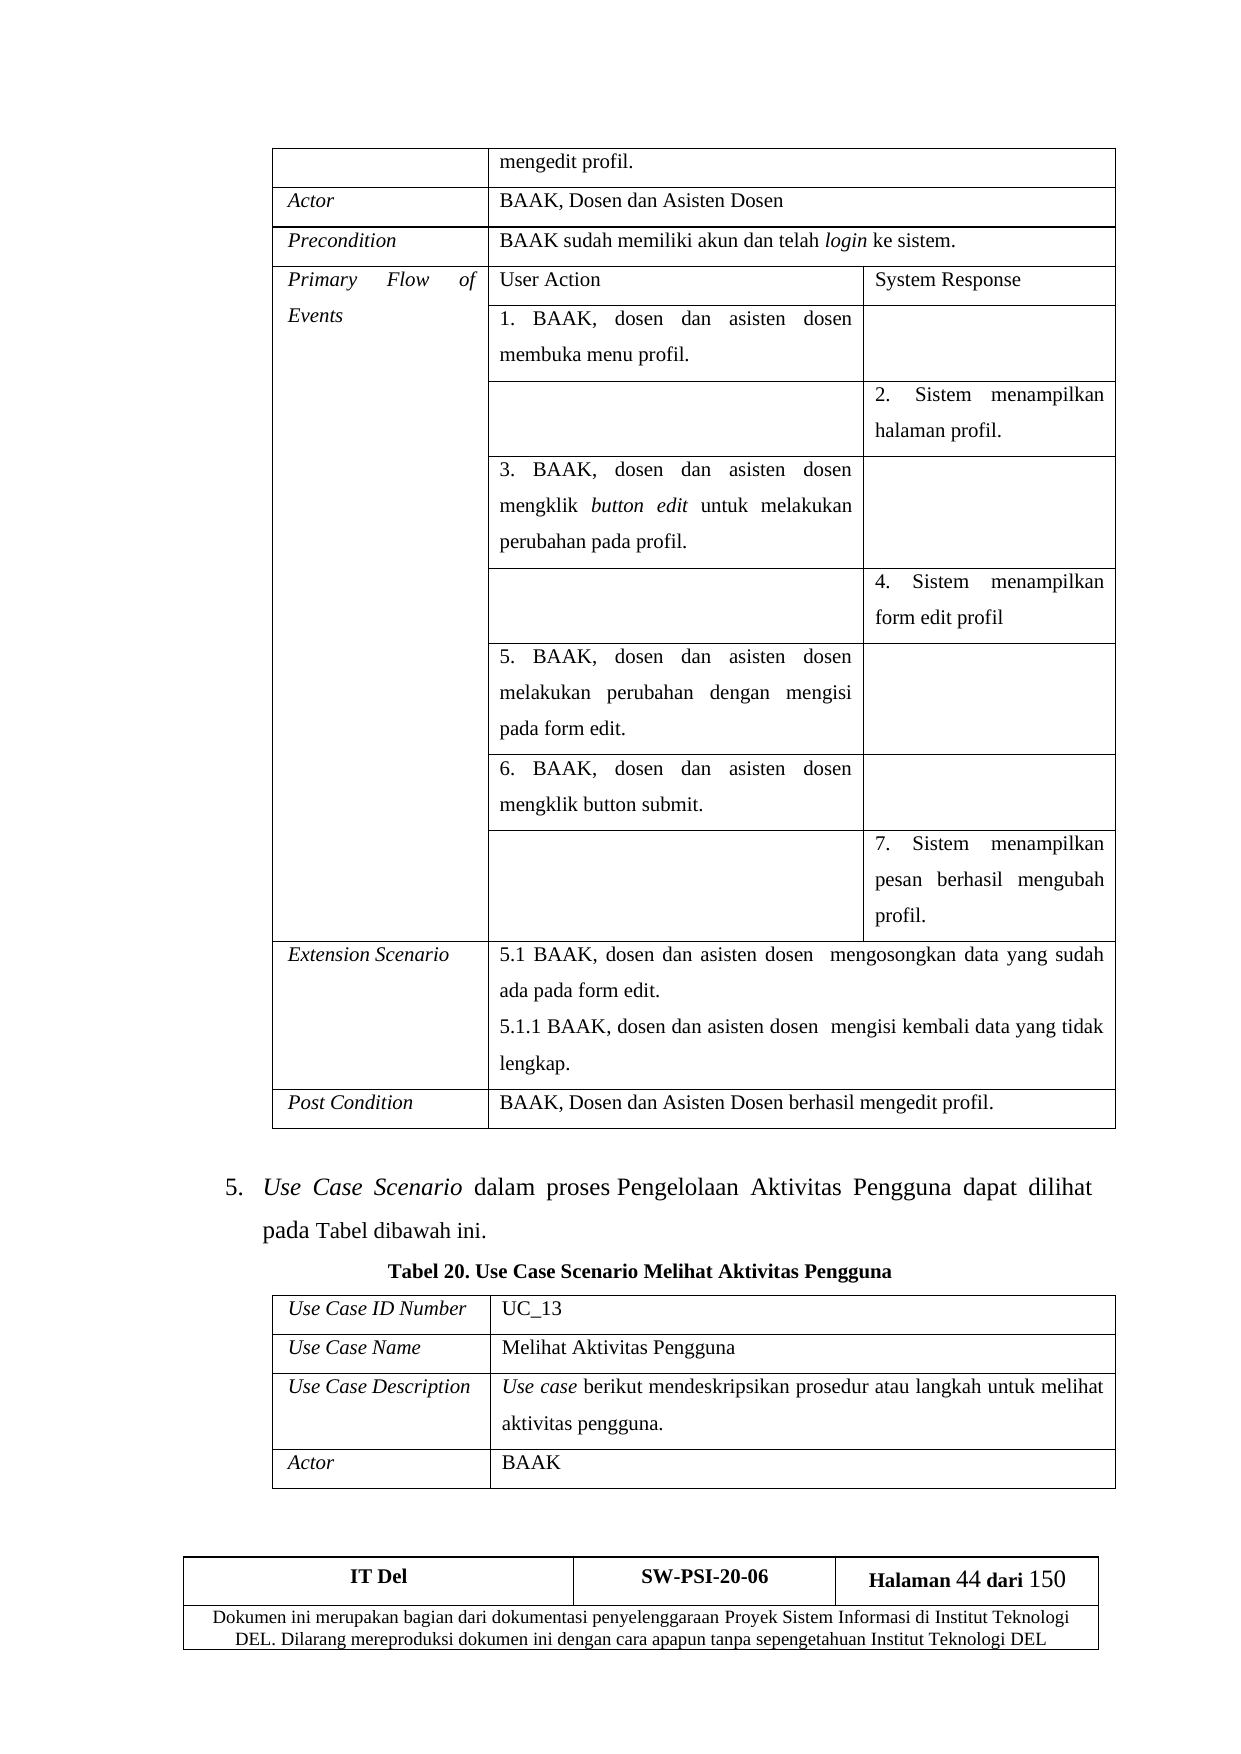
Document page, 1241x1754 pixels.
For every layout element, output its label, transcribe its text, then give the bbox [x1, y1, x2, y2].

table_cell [489, 149, 1115, 187]
table_cell 6. BAAK, dosen dan asisten dosen mengklik button submit. [489, 755, 863, 830]
table_cell Melihat Aktivitas Pengguna [491, 1335, 1115, 1373]
table_cell [489, 569, 863, 643]
table_cell 5.1 BAAK, dosen dan asisten dosen mengosongkan data yang sudah ada pada form edit. 5.1.1 BAAK, dosen dan asisten dosen mengisi kembali data yang tidak lengkap. [489, 942, 1115, 1089]
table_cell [273, 149, 488, 187]
table_cell [864, 306, 1115, 381]
table_cell 2. Sistem menampilkan halaman profil. [864, 382, 1115, 456]
text Tabel 20. Use Case Scenario Melihat Aktivitas Pengguna [187, 1258, 1092, 1283]
table_cell Post Condition [273, 1090, 488, 1128]
table_cell [864, 644, 1115, 754]
table_cell [864, 457, 1115, 567]
list Use Case Scenario dalam proses Pengelolaan Aktivitas Pengguna dapat dilihat pada Tabel dibawah ini. [225, 1172, 1092, 1244]
table_cell 3. BAAK, dosen dan asisten dosen mengklik button edit untuk melakukan perubahan pada profil. [489, 457, 863, 567]
table_header UC_13 [491, 1296, 1115, 1334]
table_cell Use case berikut mendeskripsikan prosedur atau langkah untuk melihat aktivitas pengguna. [491, 1374, 1115, 1449]
table_cell 7. Sistem menampilkan pesan berhasil mengubah profil. [864, 831, 1115, 941]
table_cell 4. Sistem menampilkan form edit profil [864, 569, 1115, 643]
table_cell Precondition [273, 228, 488, 266]
table_cell BAAK sudah memiliki akun dan telah login ke sistem. [489, 228, 1115, 266]
table_cell BAAK, Dosen dan Asisten Dosen berhasil mengedit profil. [489, 1090, 1115, 1128]
table_cell 1. BAAK, dosen dan asisten dosen membuka menu profil. [489, 306, 863, 381]
table_cell Use Case Name [273, 1335, 490, 1373]
table_header Use Case ID Number [273, 1296, 490, 1334]
table_cell BAAK [491, 1450, 1115, 1488]
table_cell [864, 755, 1115, 830]
table_cell Primary Flow of Events [273, 267, 488, 941]
table_cell [489, 382, 863, 456]
table_cell 5. BAAK, dosen dan asisten dosen melakukan perubahan dengan mengisi pada form edit. [489, 644, 863, 754]
table_cell User Action [489, 267, 863, 305]
table_cell Extension Scenario [273, 942, 488, 1089]
table_cell Actor [273, 1450, 490, 1488]
table_cell [489, 831, 863, 941]
table_cell Actor [273, 188, 488, 226]
table_cell BAAK, Dosen dan Asisten Dosen [489, 188, 1115, 226]
table_cell System Response [864, 267, 1115, 305]
table_cell Use Case Description [273, 1374, 490, 1449]
